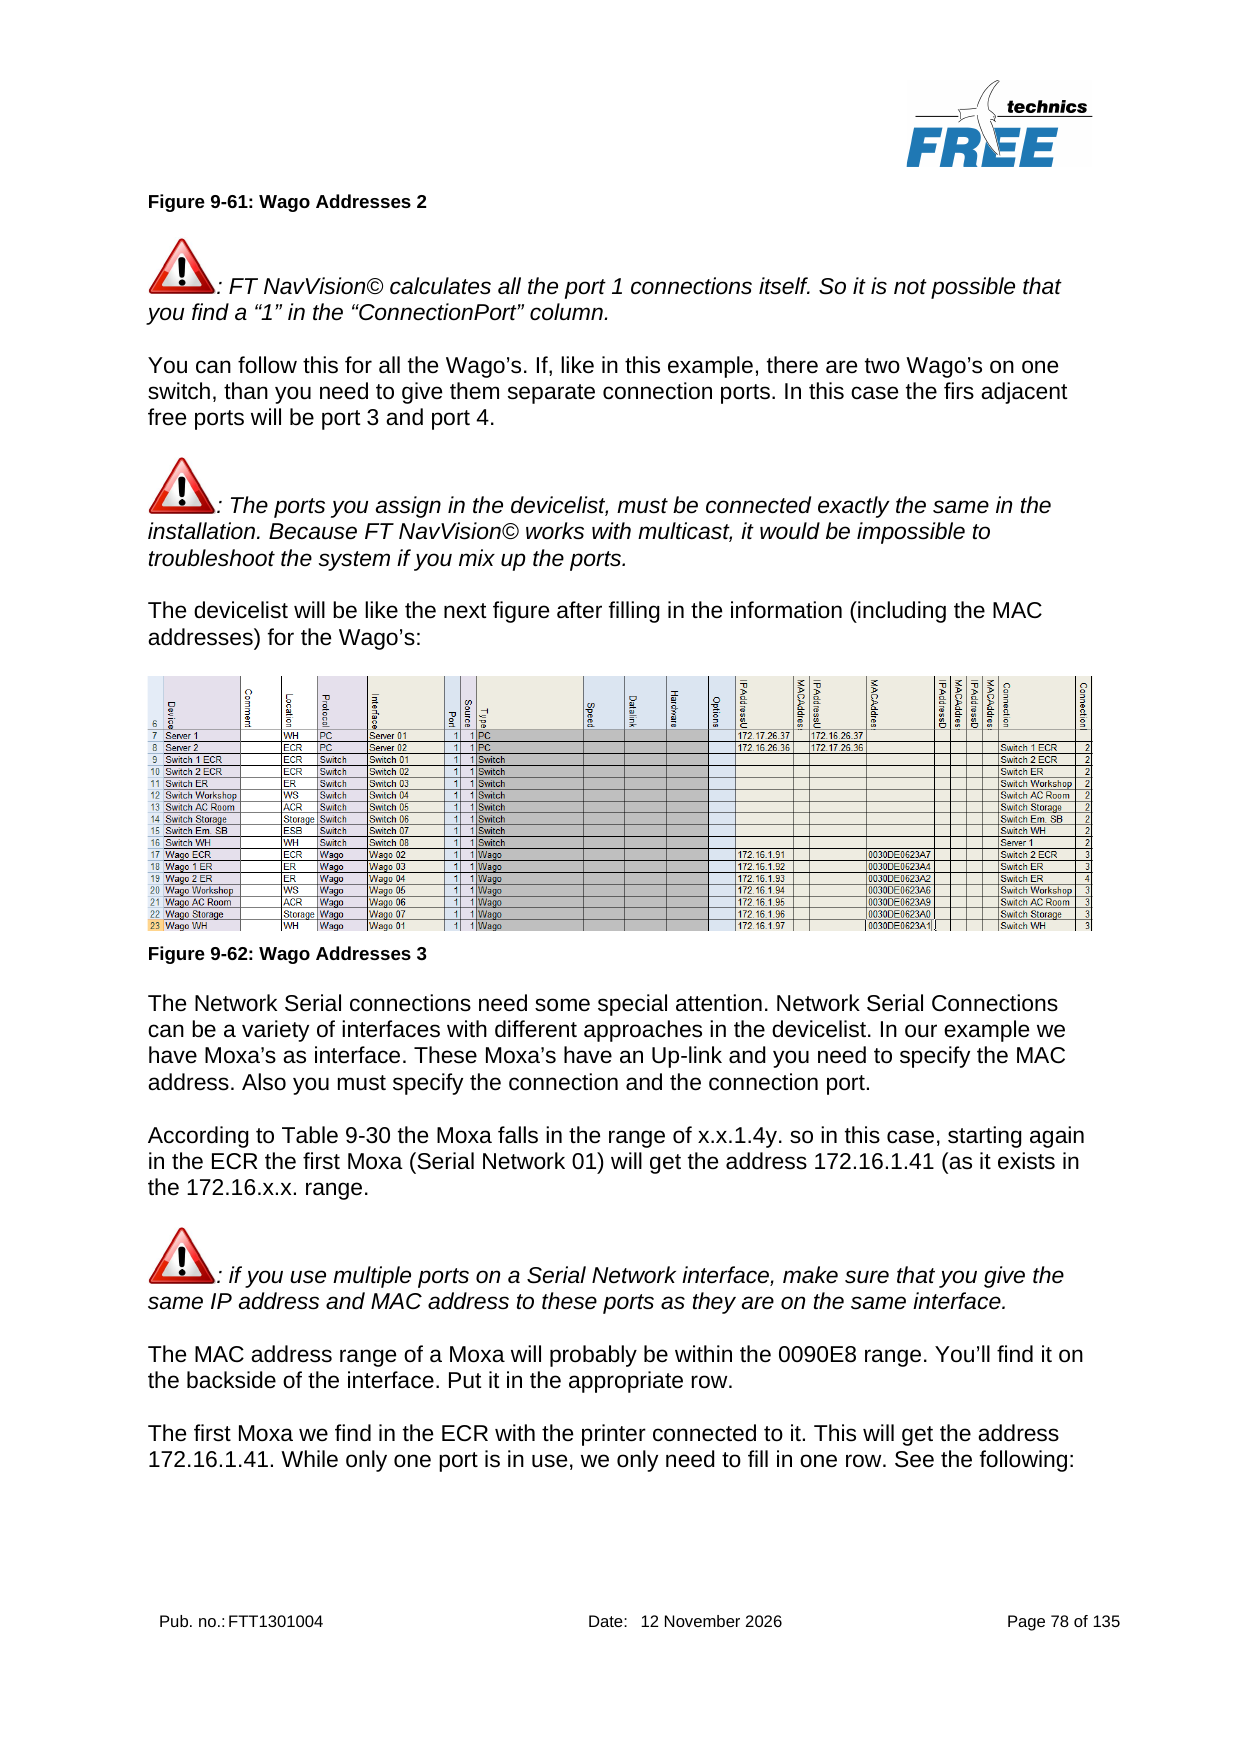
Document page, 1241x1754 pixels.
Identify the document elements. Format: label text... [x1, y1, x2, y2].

text The Network Serial connections need some special attention. Network Serial Connections can be a variety of interfaces with different approaches in the devicelist. In our example we have Moxa’s as interface. These Moxa’s have an Up-link and you need to specify the MAC address. Also you must specify the connection and the connection port. [148, 990, 1093, 1095]
text : FT NavVision© calculates all the port 1 connections itself. So it is not possible that you find a “1” in the “ConnectionPort” column. [148, 238, 1093, 325]
text The devicelist will be like the next figure after filling in the information (including the MAC addresses) for the Wago’s: [148, 597, 1093, 650]
text The MAC address range of a Moxa will probably be within the 0090E8 range. You’ll find it on the backside of the interface. Put it in the appropriate row. [148, 1341, 1093, 1393]
text The first Moxa we find in the ECR with the printer connected to it. This will get the address 172.16.1.41. While only one port is in use, we only need to fill in one row. See the following: [148, 1420, 1093, 1473]
picture [147, 1227, 216, 1284]
text You can follow this for all the Wago’s. If, like in this example, there are two Wago’s on one switch, than you need to give them separate connection ports. In this case the firs adjacent free ports will be port 3 and port 4. [148, 352, 1093, 431]
text : The ports you assign in the devicelist, must be connected exactly the same in the installation. Because FT NavVision© works with multicast, it would be impossible to troubleshoot the system if you mix up the ports. [148, 457, 1093, 571]
picture [147, 676, 1093, 931]
picture [906, 80, 1093, 167]
text : if you use multiple ports on a Serial Network interface, make sure that you give the same IP address and MAC address to these ports as they are on the same interface. [148, 1227, 1093, 1314]
picture [147, 457, 216, 514]
picture [147, 237, 216, 294]
